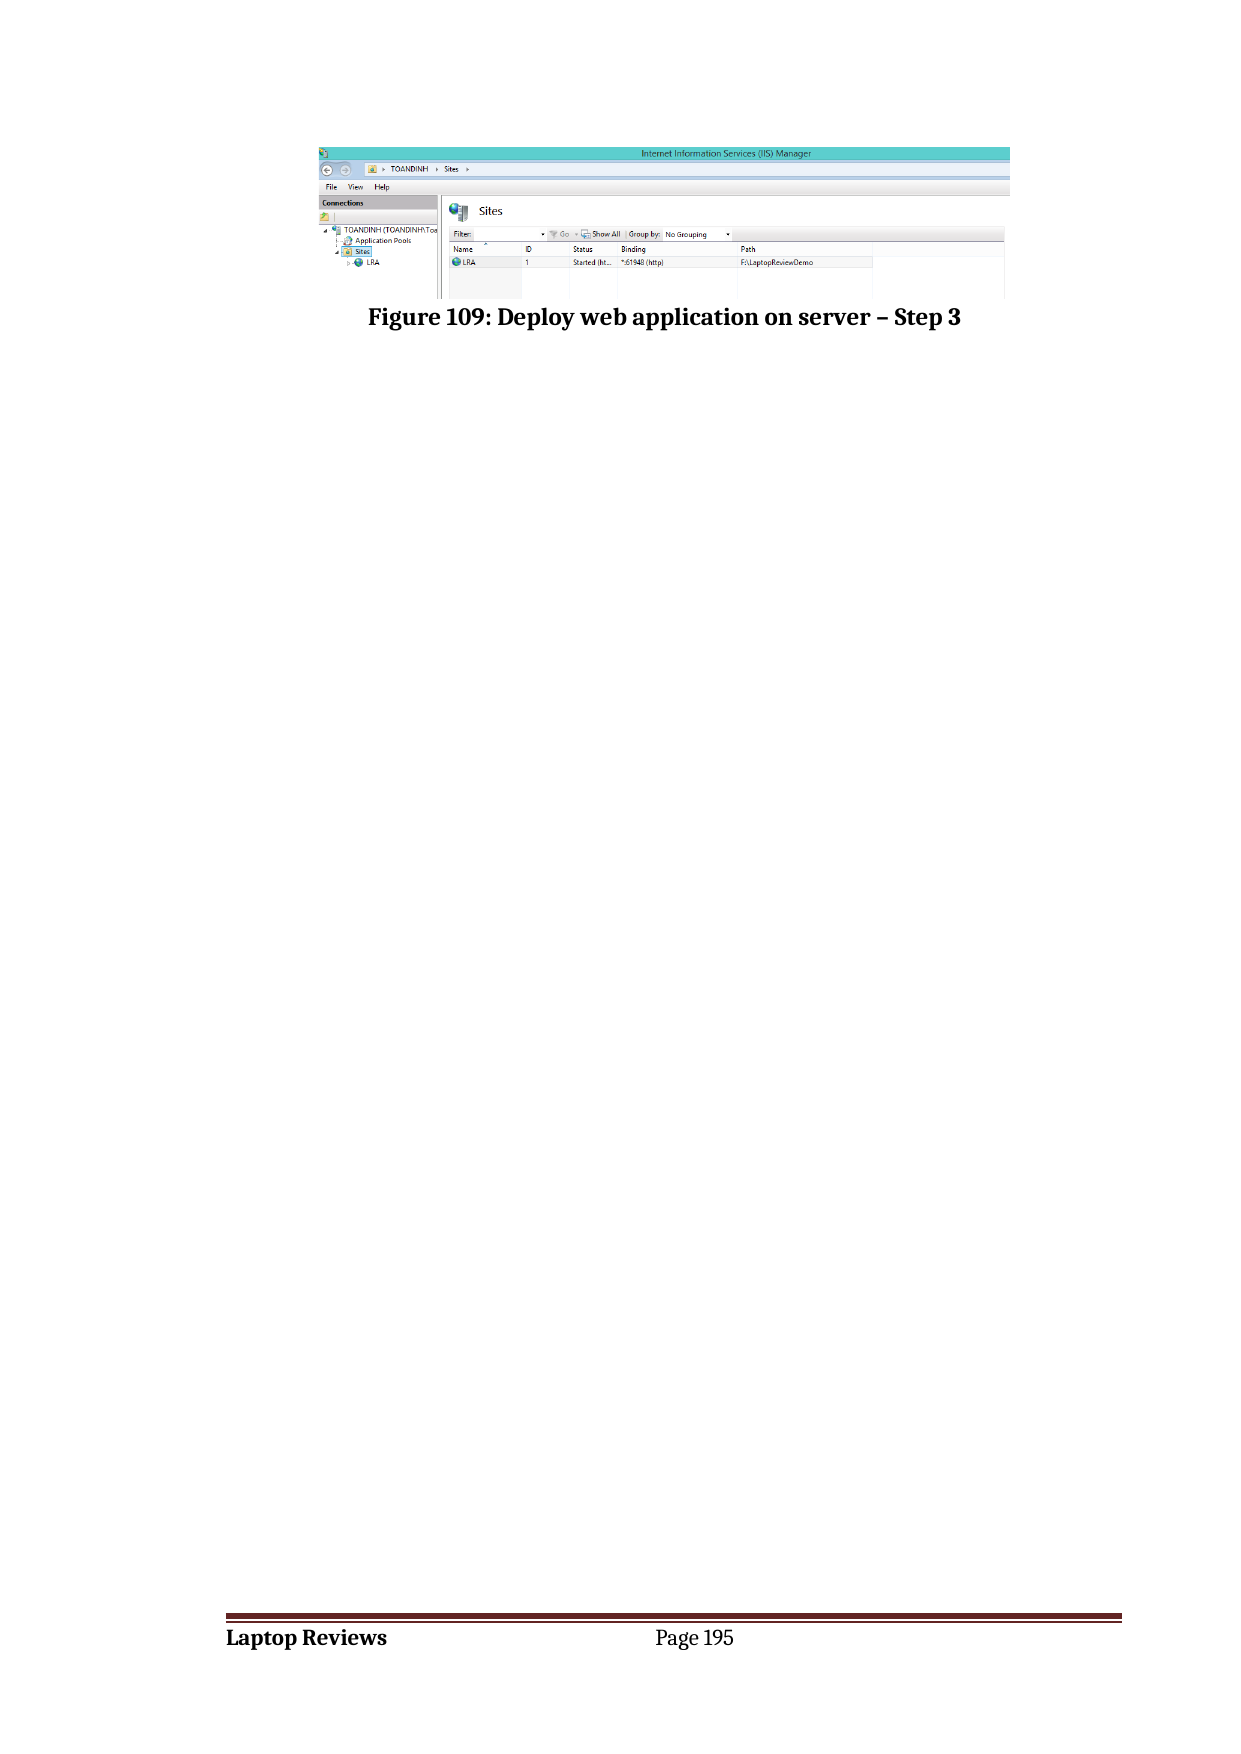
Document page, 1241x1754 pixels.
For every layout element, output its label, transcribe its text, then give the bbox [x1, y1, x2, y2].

picture [318, 147, 1010, 299]
text Figure 109: Deploy web application on server – Step 3 [207, 303, 1122, 332]
